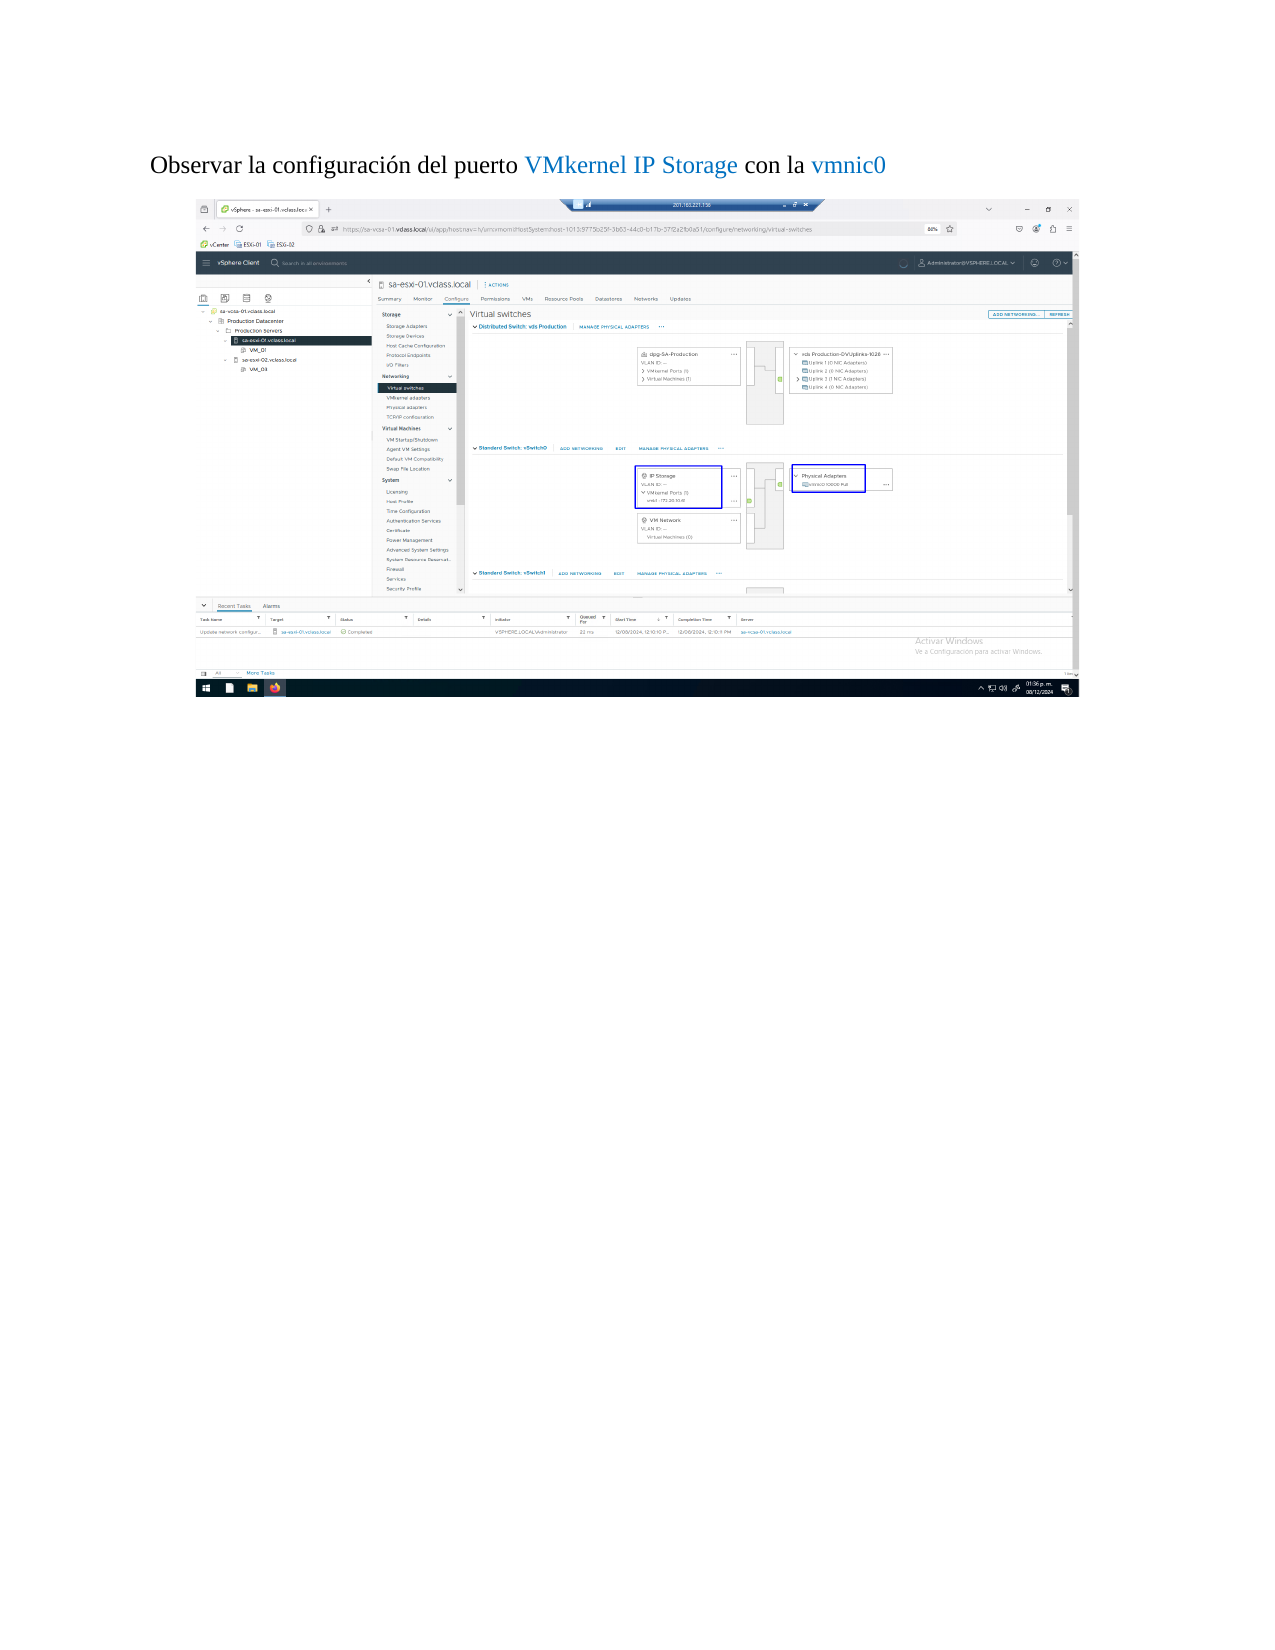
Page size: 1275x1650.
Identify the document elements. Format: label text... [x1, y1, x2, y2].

picture [195, 199, 1080, 697]
text Observar la configuración del puerto VMkernel IP Storage con la vmnic0 [150, 150, 1125, 179]
